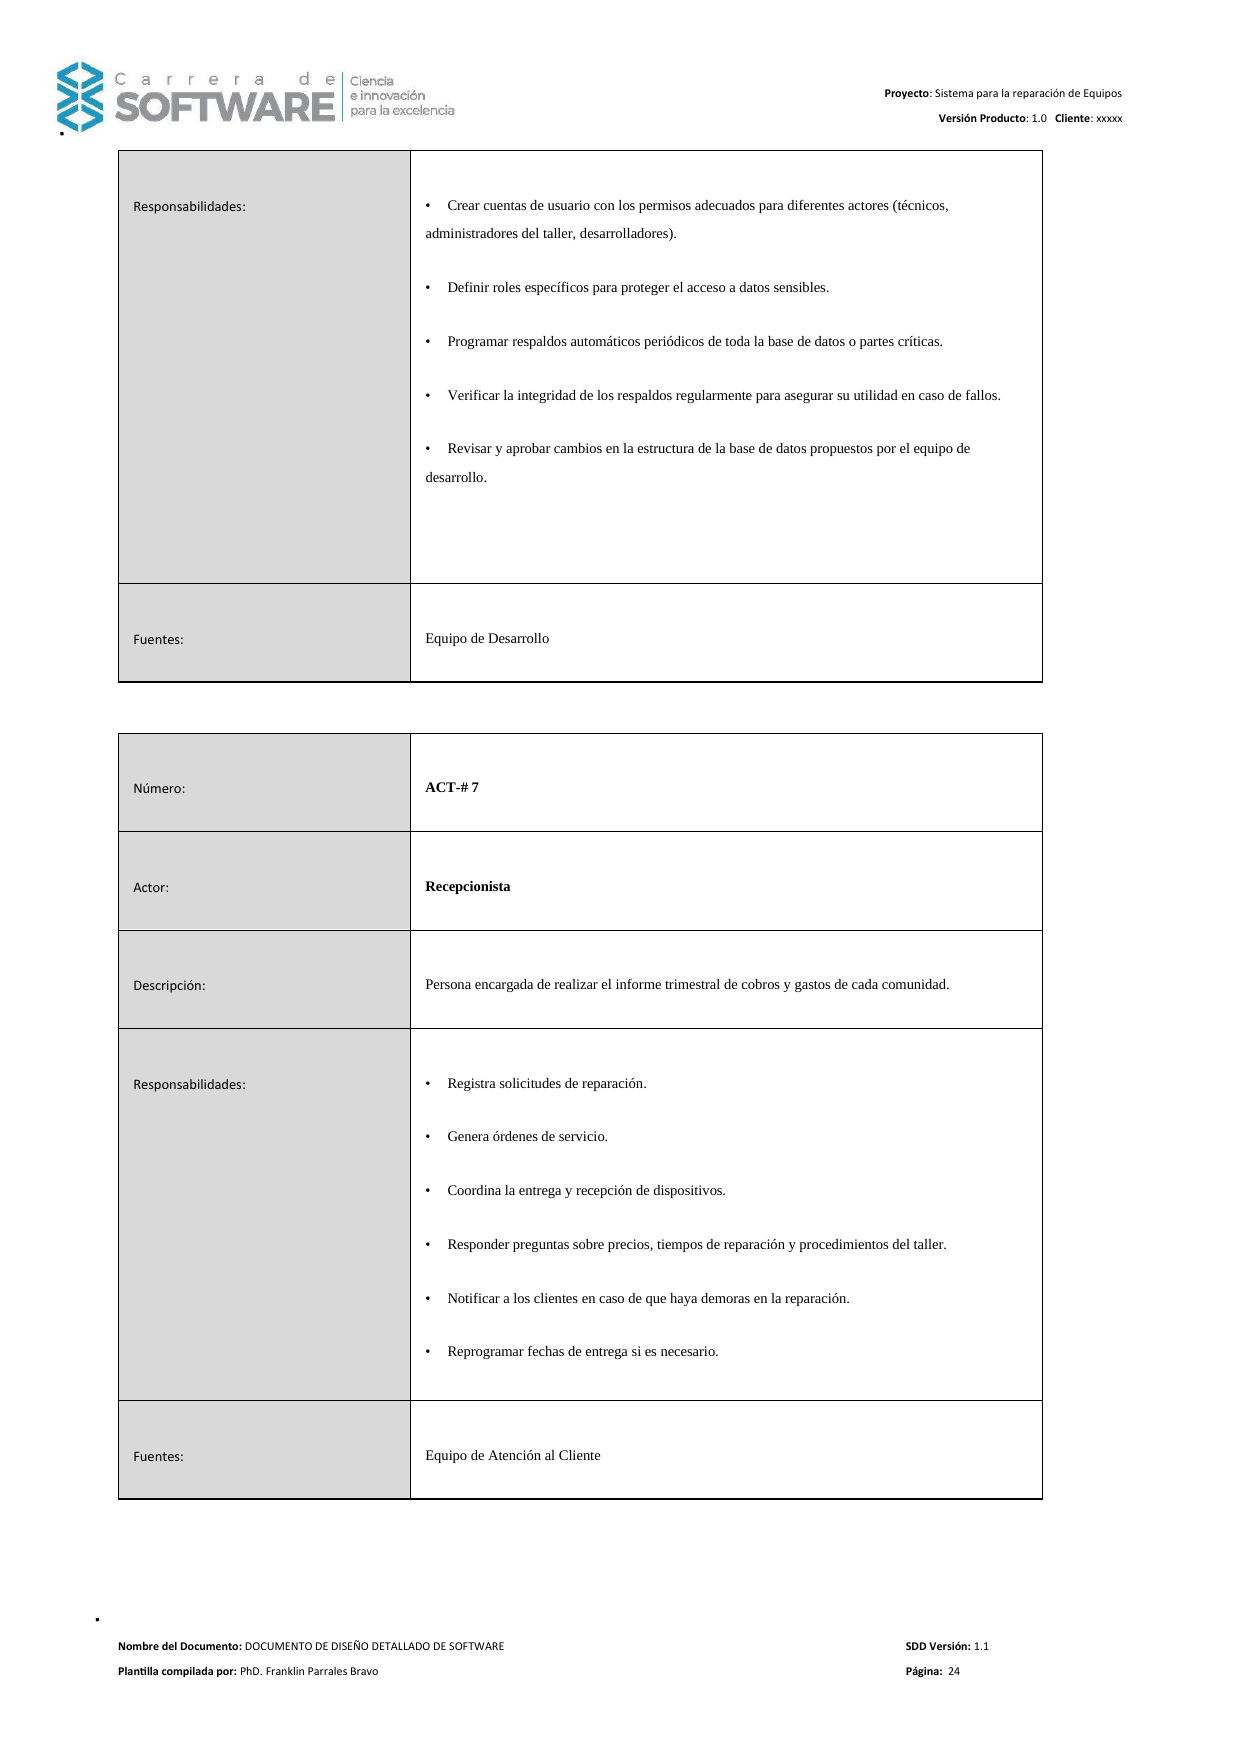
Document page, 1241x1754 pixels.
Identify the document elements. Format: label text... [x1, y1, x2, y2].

table_cell • Crear cuentas de usuario con los permisos adecuados para diferentes actores (técnicos, administradores del taller, desarrolladores). • Definir roles específicos para proteger el acceso a datos sensibles. • Programar respaldos automáticos periódicos de toda la base de datos o partes críticas. • Verificar la integridad de los respaldos regularmente para asegurar su utilidad en caso de fallos. • Revisar y aprobar cambios en la estructura de la base de datos propuestos por el equipo de desarrollo. [411, 151, 1042, 583]
table_cell Recepcionista [411, 832, 1042, 929]
table_cell Persona encargada de realizar el informe trimestral de cobros y gastos de cada comunidad. [411, 931, 1042, 1028]
table_cell Responsabilidades: [119, 151, 410, 583]
table_header Número: [119, 734, 410, 831]
table_cell Actor: [119, 832, 410, 929]
table_cell Fuentes: [119, 1401, 410, 1498]
table_cell Responsabilidades: [119, 1029, 410, 1400]
table_cell Fuentes: [119, 584, 410, 681]
picture [46, 46, 461, 154]
table_cell Equipo de Atención al Cliente [411, 1401, 1042, 1498]
table_cell • Registra solicitudes de reparación. • Genera órdenes de servicio. • Coordina la entrega y recepción de dispositivos. • Responder preguntas sobre precios, tiempos de reparación y procedimientos del taller. • Notificar a los clientes en caso de que haya demoras en la reparación. • Reprogramar fechas de entrega si es necesario. [411, 1029, 1042, 1400]
table_cell Descripción: [119, 931, 410, 1028]
table_cell Equipo de Desarrollo [411, 584, 1042, 681]
table_header ACT-# 7 [411, 734, 1042, 831]
